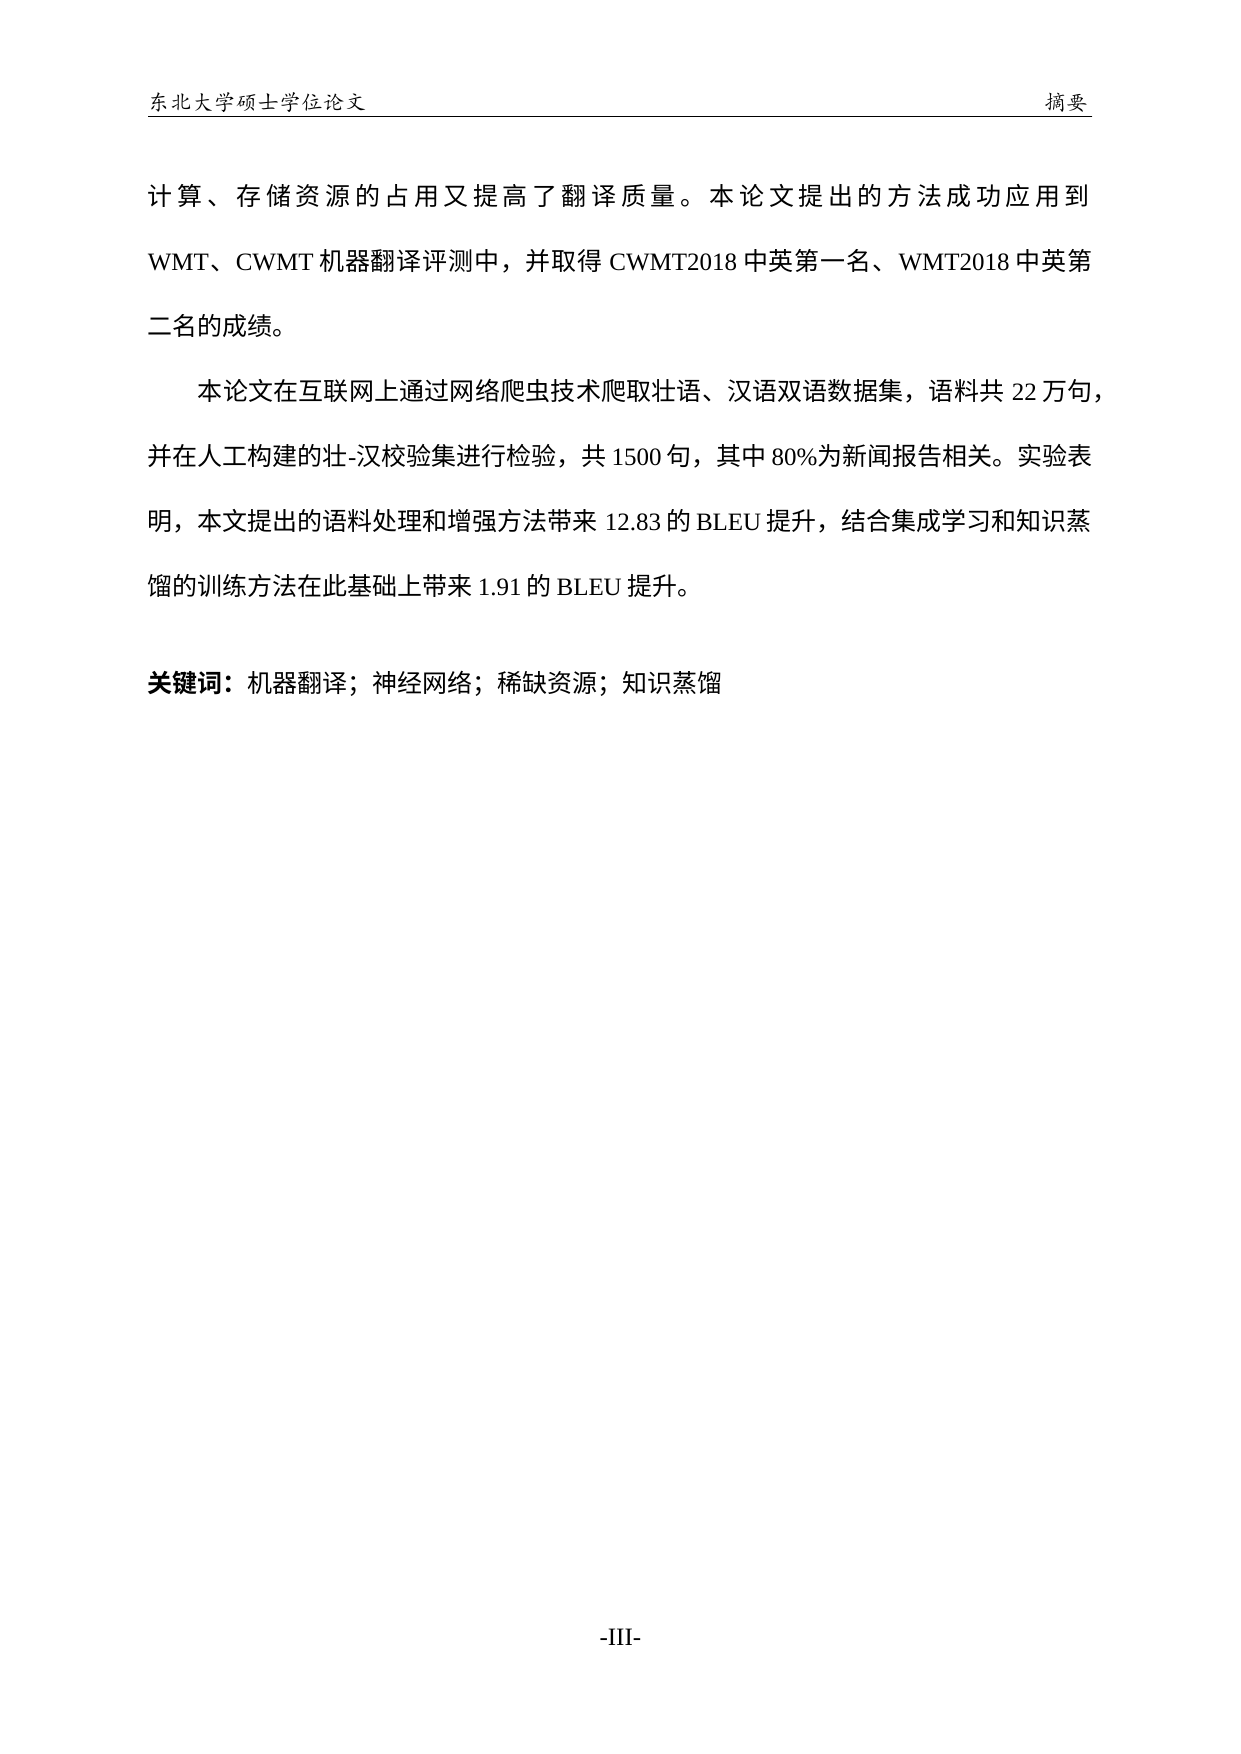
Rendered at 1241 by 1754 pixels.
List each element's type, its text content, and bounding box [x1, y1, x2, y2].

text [148, 162, 1092, 357]
text 本论文在互联网上通过网络爬虫技术爬取壮语、汉语双语数据集，语料共22万句，并在人工构建的壮-汉校验集进行检验，共1500句，其中80%为新闻报告相关。实验表明，本文提出的语料处理和增强方法带来12.83的BLEU提升，结合集成学习和知识蒸馏的训练方法在此基础上带来1.91的BLEU提升。 [148, 357, 1092, 617]
text 关键词：机器翻译；神经网络；稀缺资源；知识蒸馏 [148, 649, 1092, 714]
